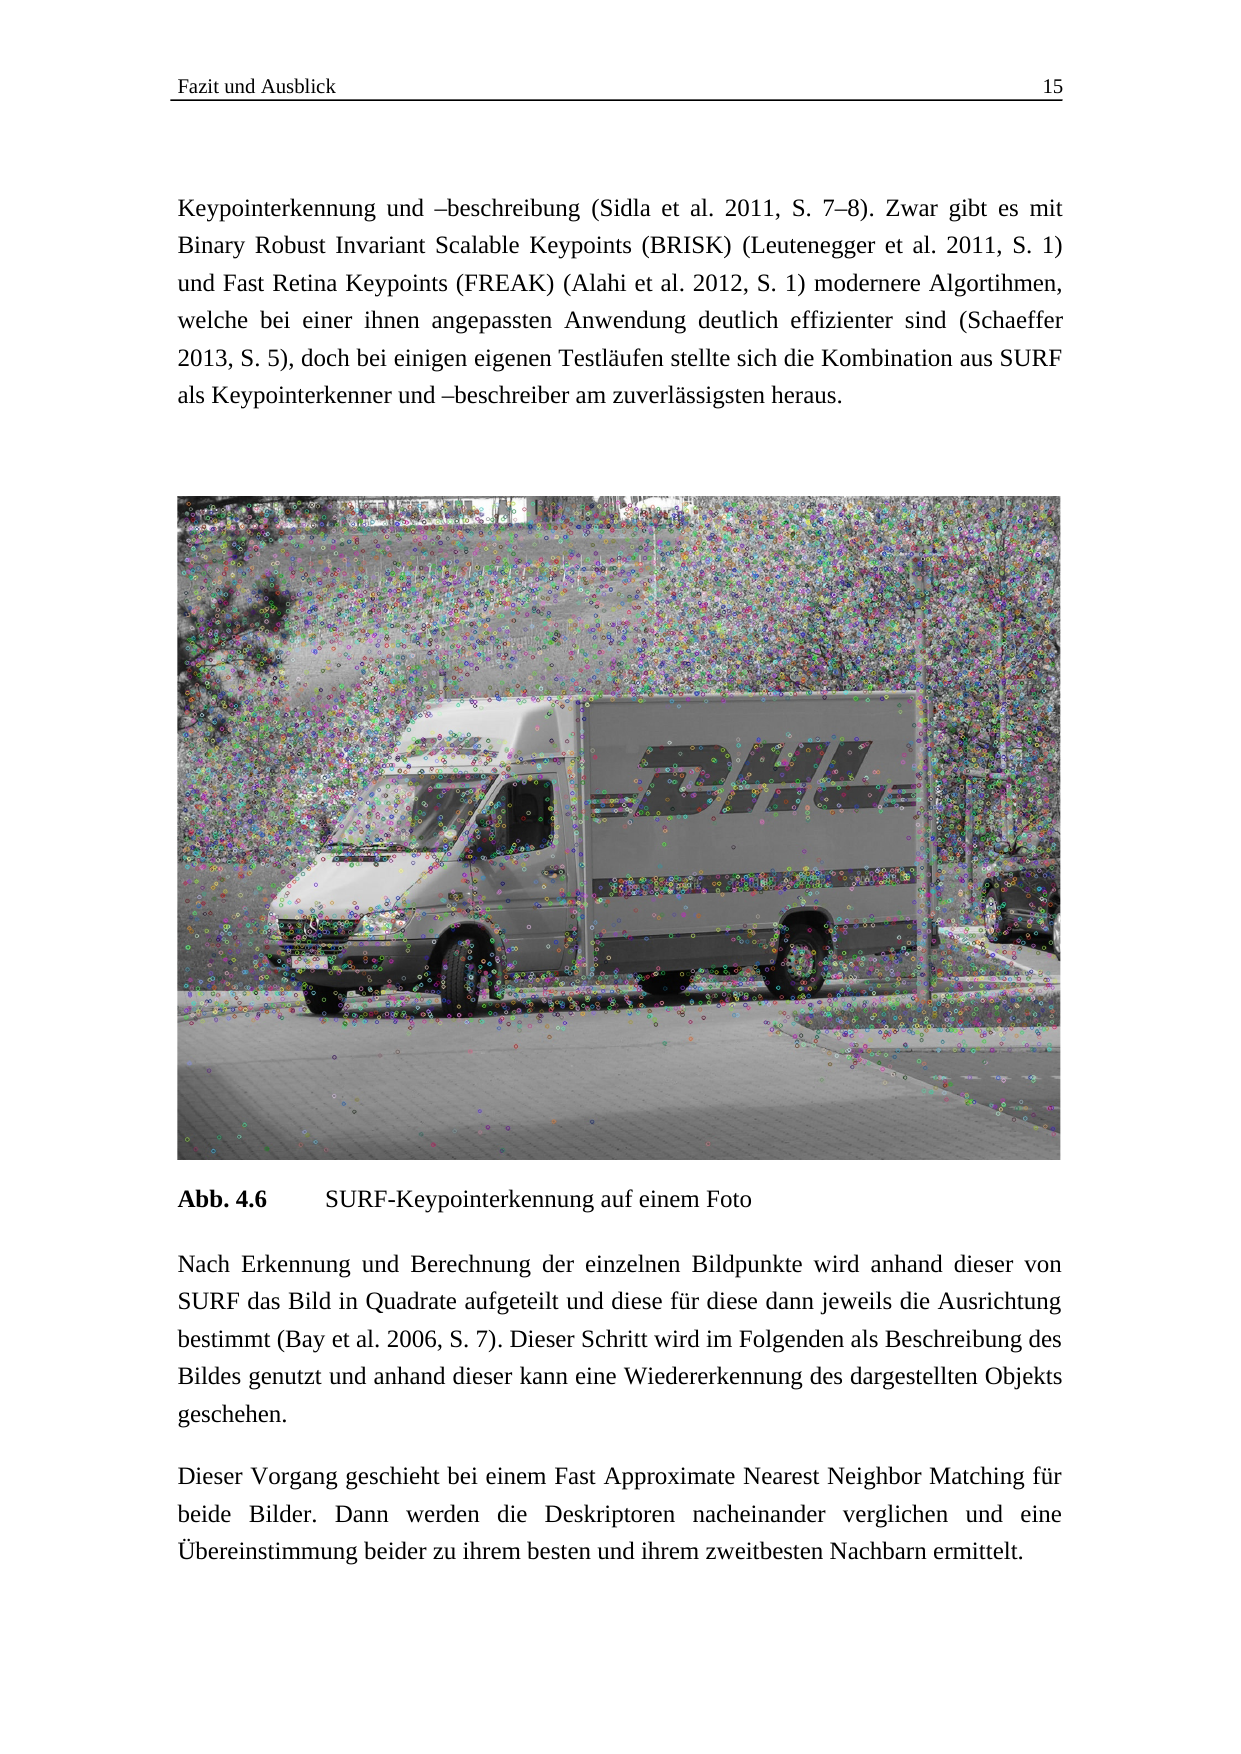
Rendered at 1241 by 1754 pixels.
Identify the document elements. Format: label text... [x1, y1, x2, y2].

picture [177, 496, 1061, 1160]
text Dieser Vorgang geschieht bei einem Fast Approximate Nearest Neighbor Matching für beide Bilder. Dann werden die Deskriptoren nacheinander verglichen und eine Übereinstimmung beider zu ihrem besten und ihrem zweitbesten Nachbarn ermittelt. [177, 1452, 1063, 1565]
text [177, 184, 1063, 409]
text Nach Erkennung und Berechnung der einzelnen Bildpunkte wird anhand dieser von SURF das Bild in Quadrate aufgeteilt und diese für diese dann jeweils die Ausrichtung bestimmt (Bay et al. 2006, S. 7). Dieser Schritt wird im Folgenden als Beschreibung des Bildes genutzt und anhand dieser kann eine Wiedererkennung des dargestellten Objekts geschehen. [177, 1240, 1063, 1427]
